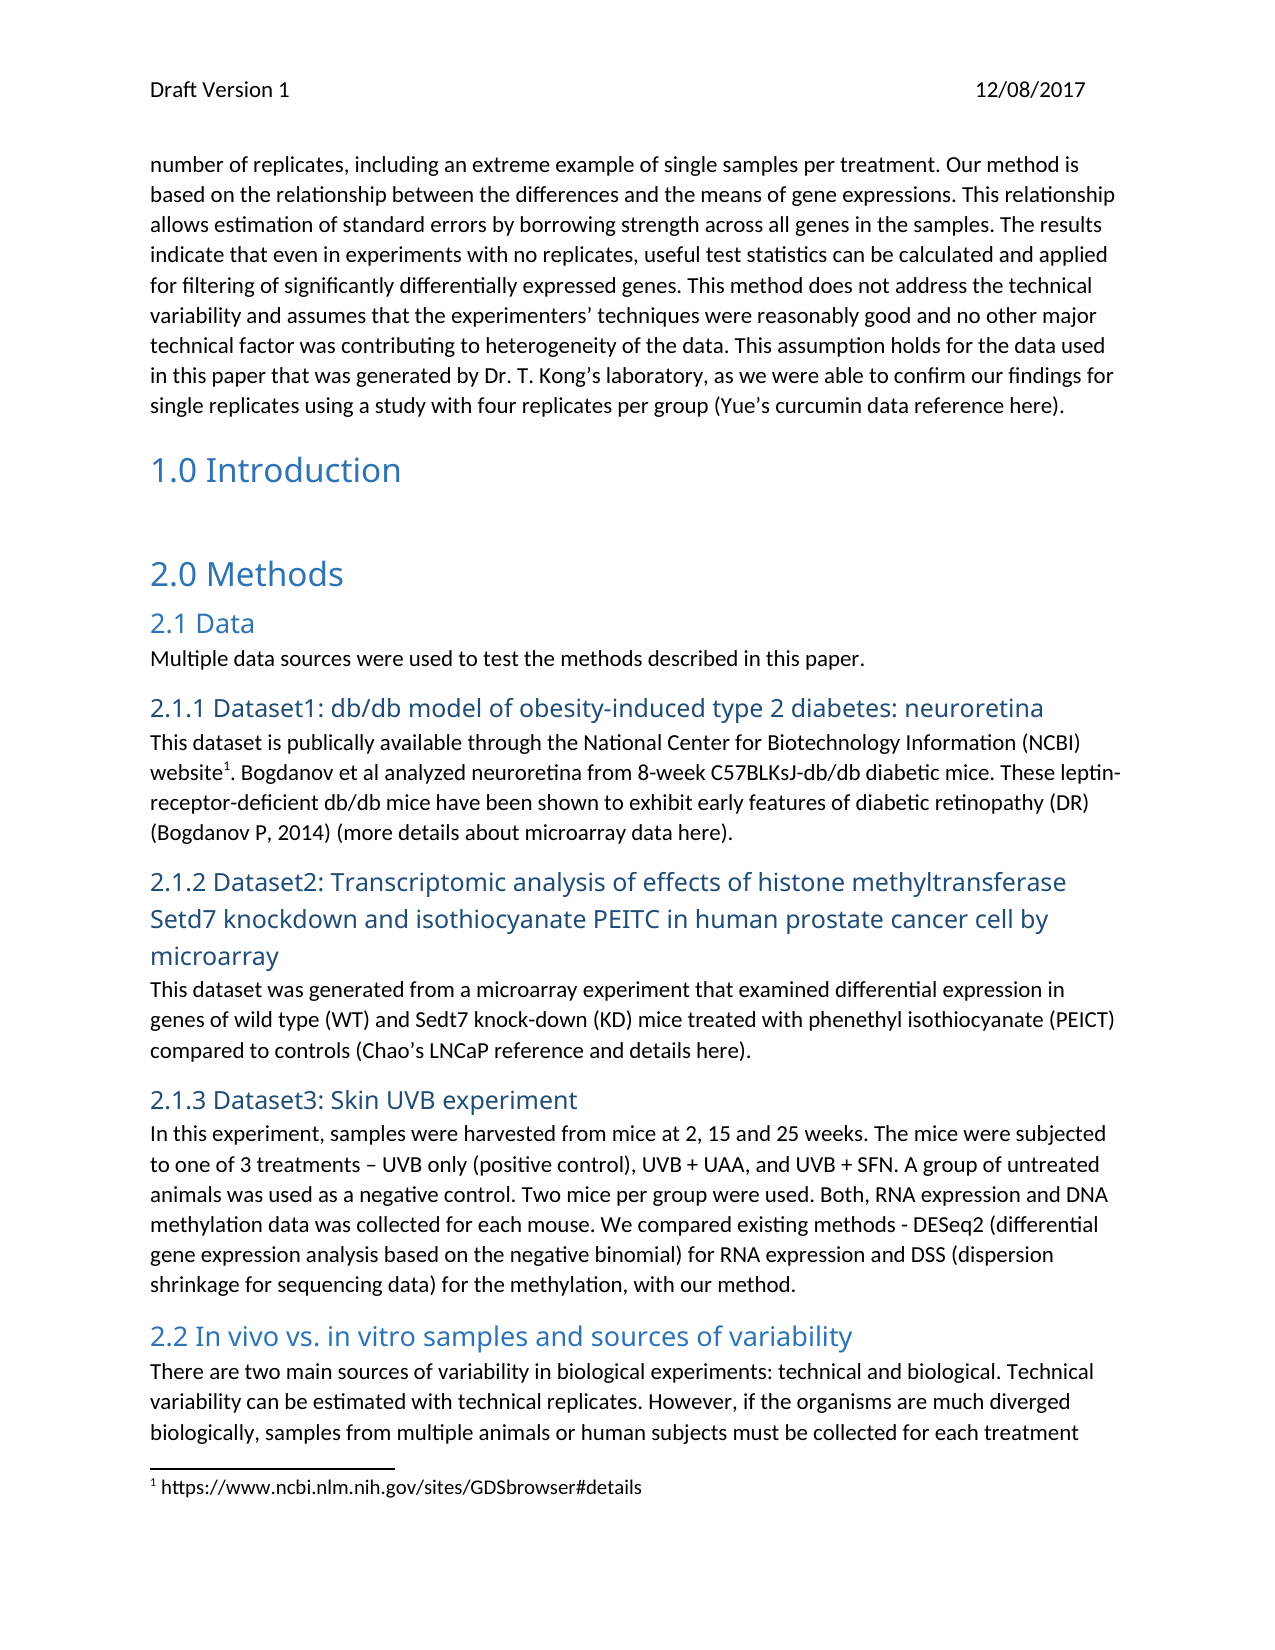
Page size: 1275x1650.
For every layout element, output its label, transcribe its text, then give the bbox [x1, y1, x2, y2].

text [150, 150, 1125, 420]
subtitle 2.1.1 Dataset1: db/db model of obesity-induced type 2 diabetes: neuroretina [150, 691, 1125, 725]
subtitle 2.2 In vivo vs. in vitro samples and sources of variability [150, 1317, 1125, 1354]
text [150, 1357, 1125, 1446]
subtitle 1.0 Introduction [150, 447, 1125, 492]
text This dataset was generated from a microarray experiment that examined differential expression in genes of wild type (WT) and Sedt7 knock-down (KD) mice treated with phenethyl isothiocyanate (PEICT) compared to controls (Chao’s LNCaP reference and details here). [150, 975, 1125, 1064]
subtitle 2.1.3 Dataset3: Skin UVB experiment [150, 1083, 1125, 1117]
subtitle 2.1 Data [150, 604, 1125, 641]
subtitle 2.0 Methods [150, 551, 1125, 596]
text In this experiment, samples were harvested from mice at 2, 15 and 25 weeks. The mice were subjected to one of 3 treatments – UVB only (positive control), UVB + UAA, and UVB + SFN. A group of untreated animals was used as a negative control. Two mice per group were used. Both, RNA expression and DNA methylation data was collected for each mouse. We compared existing methods - DESeq2 (differential gene expression analysis based on the negative binomial) for RNA expression and DSS (dispersion shrinkage for sequencing data) for the methylation, with our method. [150, 1119, 1125, 1298]
text This dataset is publically available through the National Center for Biotechnology Information (NCBI) website. Bogdanov et al analyzed neuroretina from 8-week C57BLKsJ-db/db diabetic mice. These leptin-receptor-deficient db/db mice have been shown to exhibit early features of diabetic retinopathy (DR) (more details about microarray data here). [150, 728, 1125, 846]
subtitle 2.1.2 Dataset2: Transcriptomic analysis of effects of histone methyltransferase Setd7 knockdown and isothiocyanate PEITC in human prostate cancer cell by microarray [150, 865, 1125, 973]
text Multiple data sources were used to test the methods described in this paper. [150, 644, 1125, 672]
